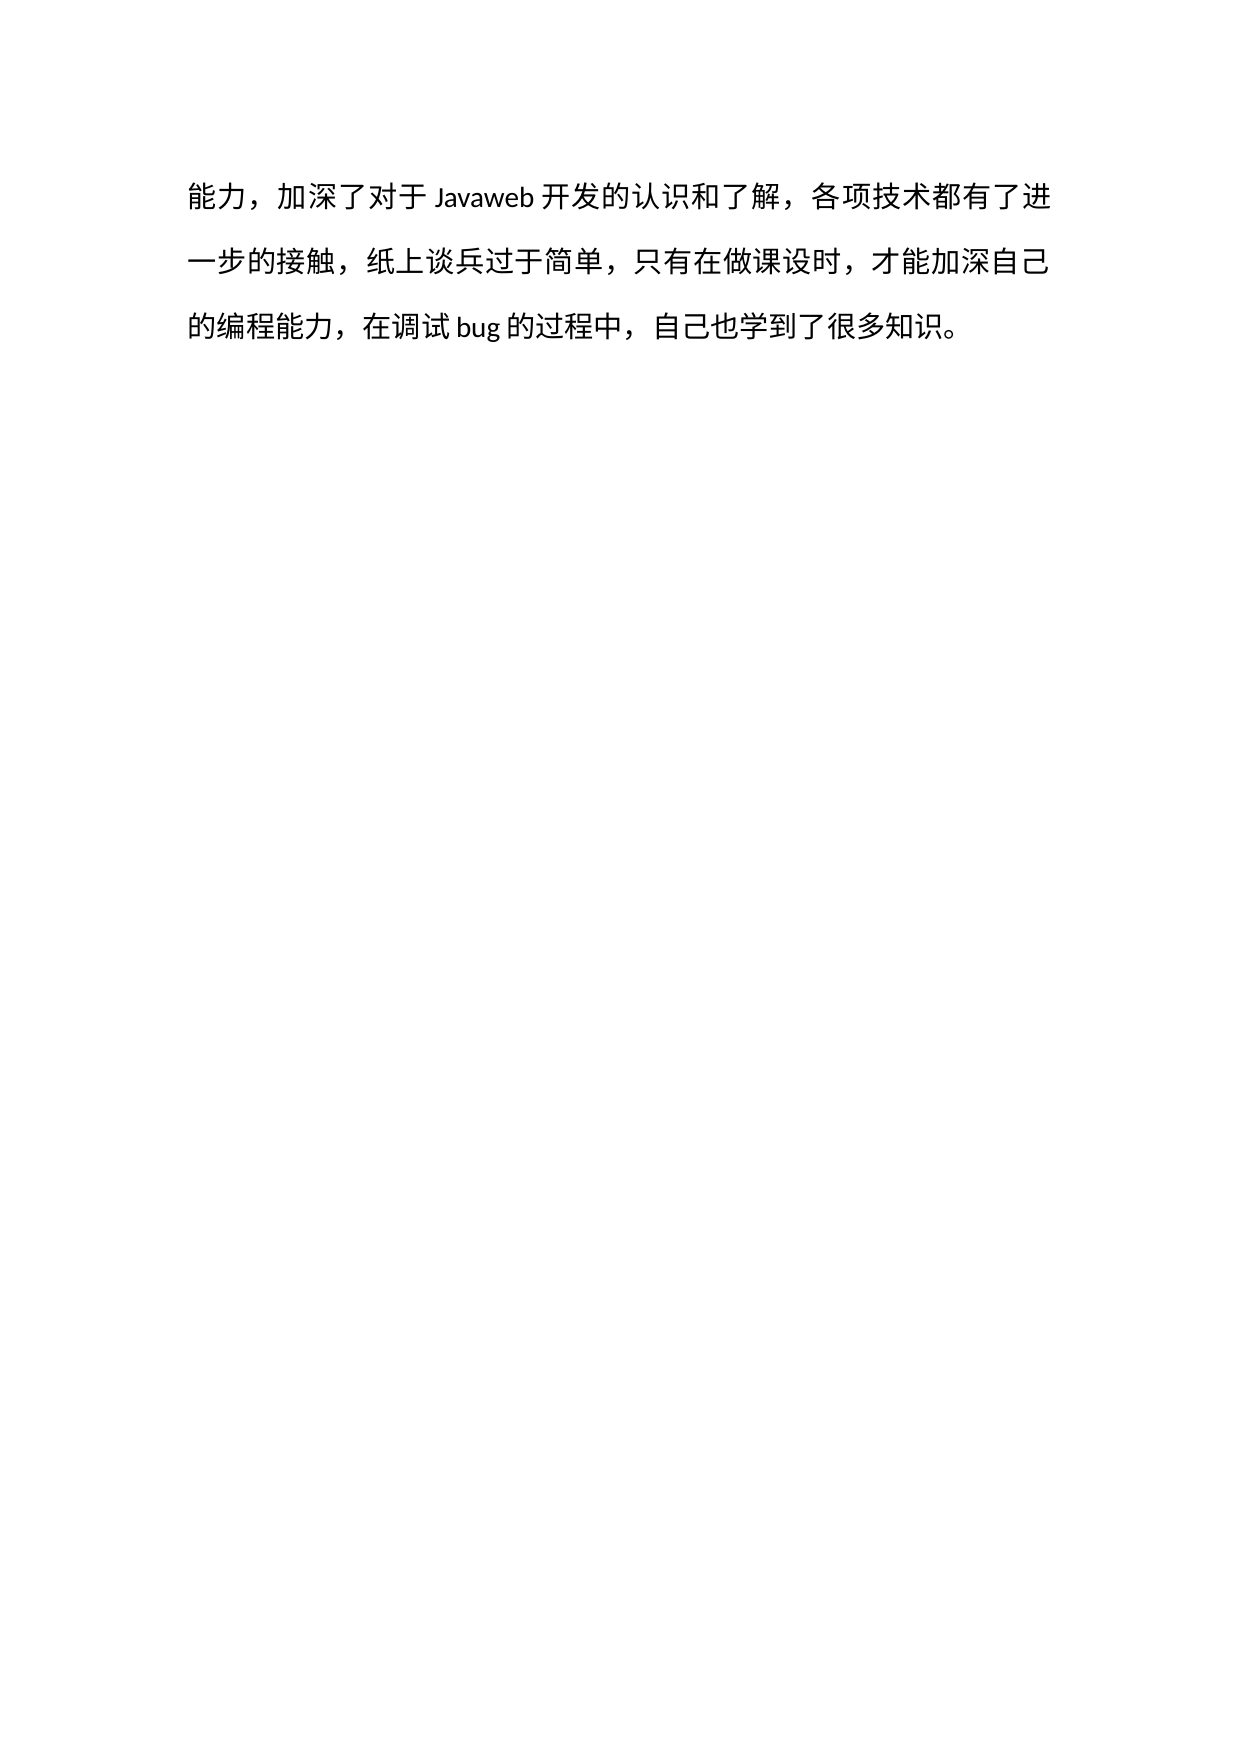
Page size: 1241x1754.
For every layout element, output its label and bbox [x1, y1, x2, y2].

text [187, 162, 1053, 357]
